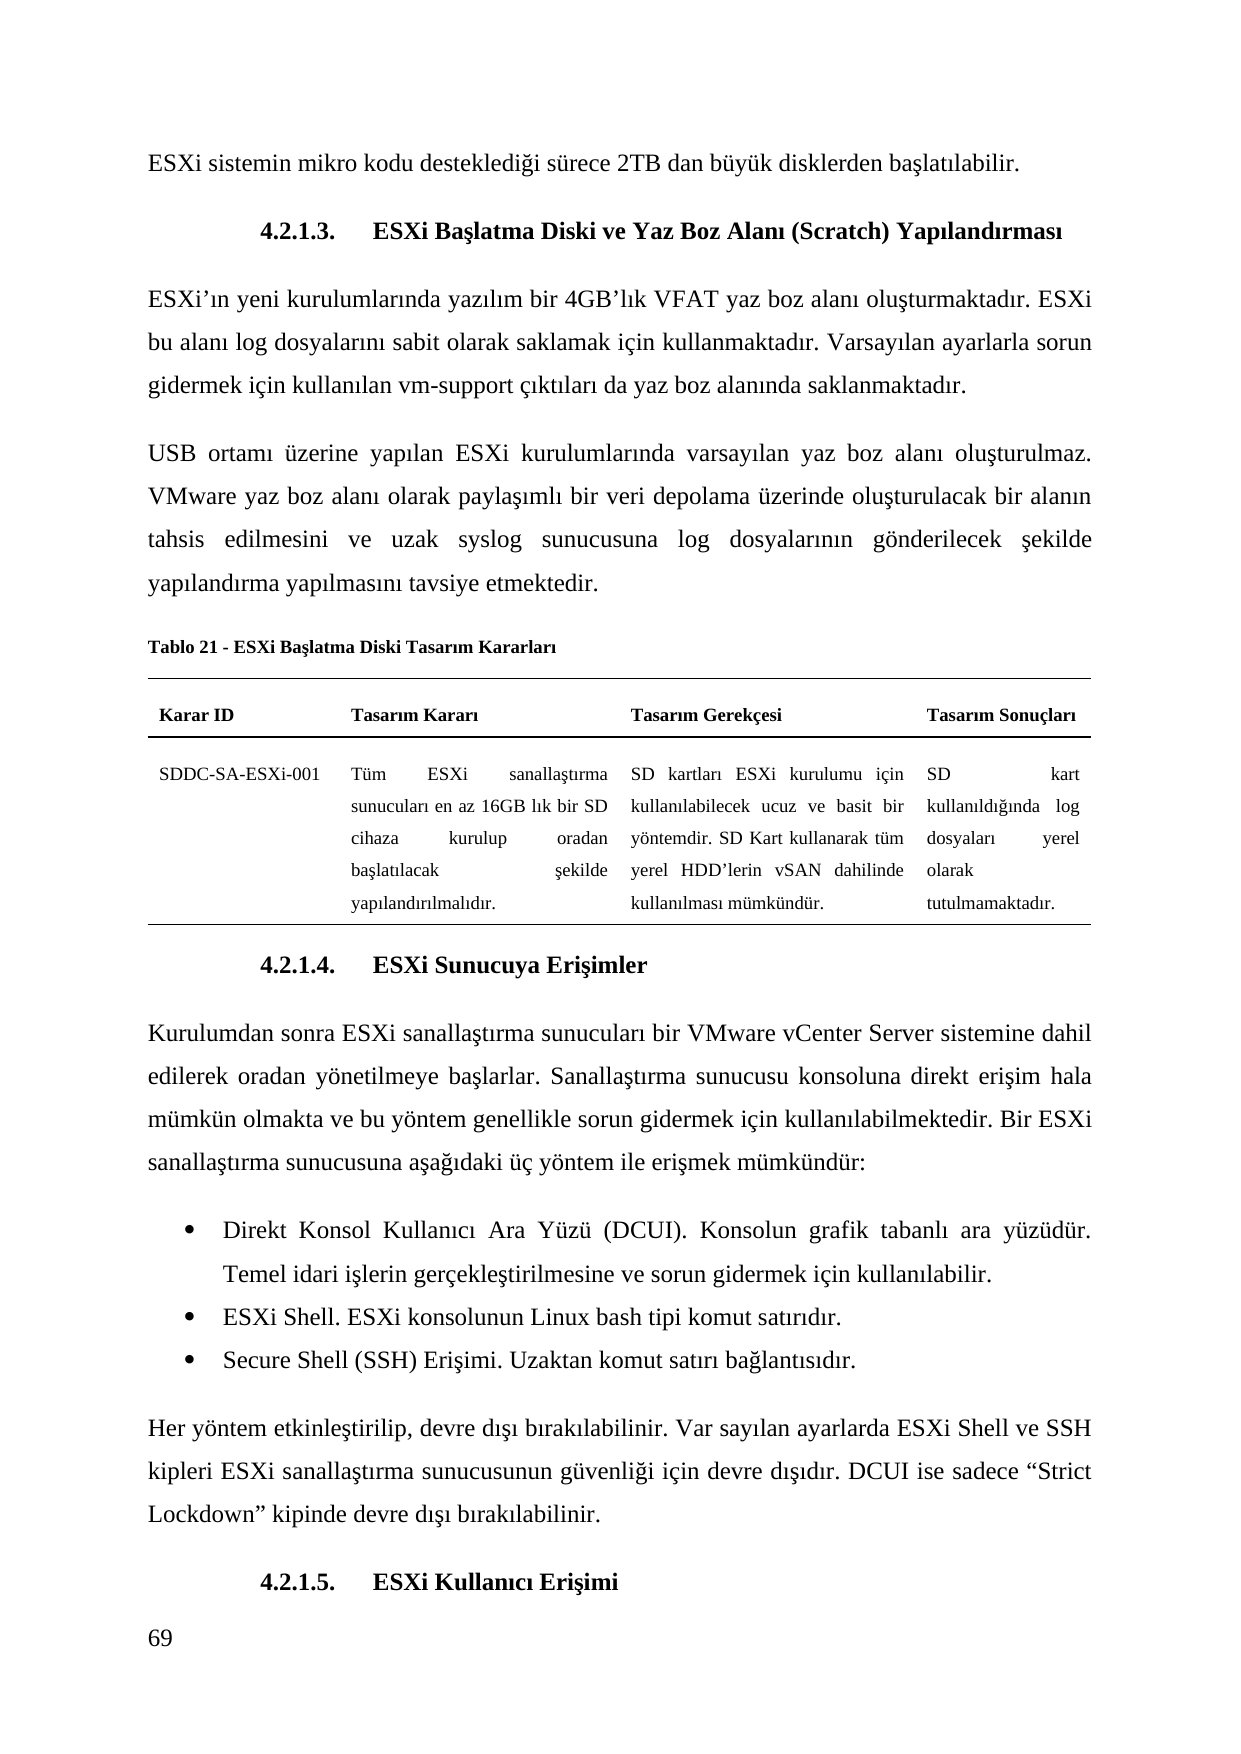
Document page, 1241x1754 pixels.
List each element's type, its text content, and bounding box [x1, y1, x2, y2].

text Tablo 21 - ESXi Başlatma Diski Tasarım Kararları [148, 636, 1093, 657]
table_header Karar ID [148, 679, 339, 736]
text ESXi sistemin mikro kodu desteklediği sürece 2TB dan büyük disklerden başlatılabilir. [148, 148, 1093, 176]
list ESXi Başlatma Diski ve Yaz Boz Alanı (Scratch) Yapılandırması [260, 216, 1093, 244]
text Kurulumdan sonra ESXi sanallaştırma sunucuları bir VMware vCenter Server sistemine dahil edilerek oradan yönetilmeye başlarlar. Sanallaştırma sunucusu konsoluna direkt erişim hala mümkün olmakta ve bu yöntem genellikle sorun gidermek için kullanılabilmektedir. Bir ESXi sanallaştırma sunucusuna aşağıdaki üç yöntem ile erişmek mümkündür: [148, 1018, 1093, 1176]
text ESXi’ın yeni kurulumlarında yazılım bir 4GB’lık VFAT yaz boz alanı oluşturmaktadır. ESXi bu alanı log dosyalarını sabit olarak saklamak için kullanmaktadır. Varsayılan ayarlarla sorun gidermek için kullanılan vm-support çıktıları da yaz boz alanında saklanmaktadır. [148, 284, 1093, 399]
table_header Tasarım Gerekçesi [619, 679, 915, 736]
list ESXi Shell. ESXi konsolunun Linux bash tipi komut satırıdır. [185, 1302, 1093, 1331]
text Her yöntem etkinleştirilip, devre dışı bırakılabilinir. Var sayılan ayarlarda ESXi Shell ve SSH kipleri ESXi sanallaştırma sunucusunun güvenliği için devre dışıdır. DCUI ise sadece “Strict Lockdown” kipinde devre dışı bırakılabilinir. [148, 1413, 1093, 1528]
table_cell SDDC-SA-ESXi-001 [148, 738, 339, 924]
list Secure Shell (SSH) Erişimi. Uzaktan komut satırı bağlantısıdır. [185, 1345, 1093, 1374]
list Direkt Konsol Kullanıcı Ara Yüzü (DCUI). Konsolun grafik tabanlı ara yüzüdür. Temel idari işlerin gerçekleştirilmesine ve sorun gidermek için kullanılabilir. [185, 1216, 1093, 1287]
table_cell SD kart kullanıldığında log dosyaları yerel olarak tutulmamaktadır. [915, 738, 1091, 924]
table_header Tasarım Sonuçları [915, 679, 1091, 736]
list ESXi Sunucuya Erişimler [260, 950, 1093, 979]
text USB ortamı üzerine yapılan ESXi kurulumlarında varsayılan yaz boz alanı oluşturulmaz. VMware yaz boz alanı olarak paylaşımlı bir veri depolama üzerinde oluşturulacak bir alanın tahsis edilmesini ve uzak syslog sunucusuna log dosyalarının gönderilecek şekilde yapılandırma yapılmasını tavsiye etmektedir. [148, 438, 1093, 596]
table_cell SD kartları ESXi kurulumu için kullanılabilecek ucuz ve basit bir yöntemdir. SD Kart kullanarak tüm yerel HDD’lerin vSAN dahilinde kullanılması mümkündür. [619, 738, 915, 924]
table_header Tasarım Kararı [340, 679, 619, 736]
list ESXi Kullanıcı Erişimi [260, 1567, 1093, 1596]
table_cell Tüm ESXi sanallaştırma sunucuları en az 16GB lık bir SD cihaza kurulup oradan başlatılacak şekilde yapılandırılmalıdır. [340, 738, 619, 924]
